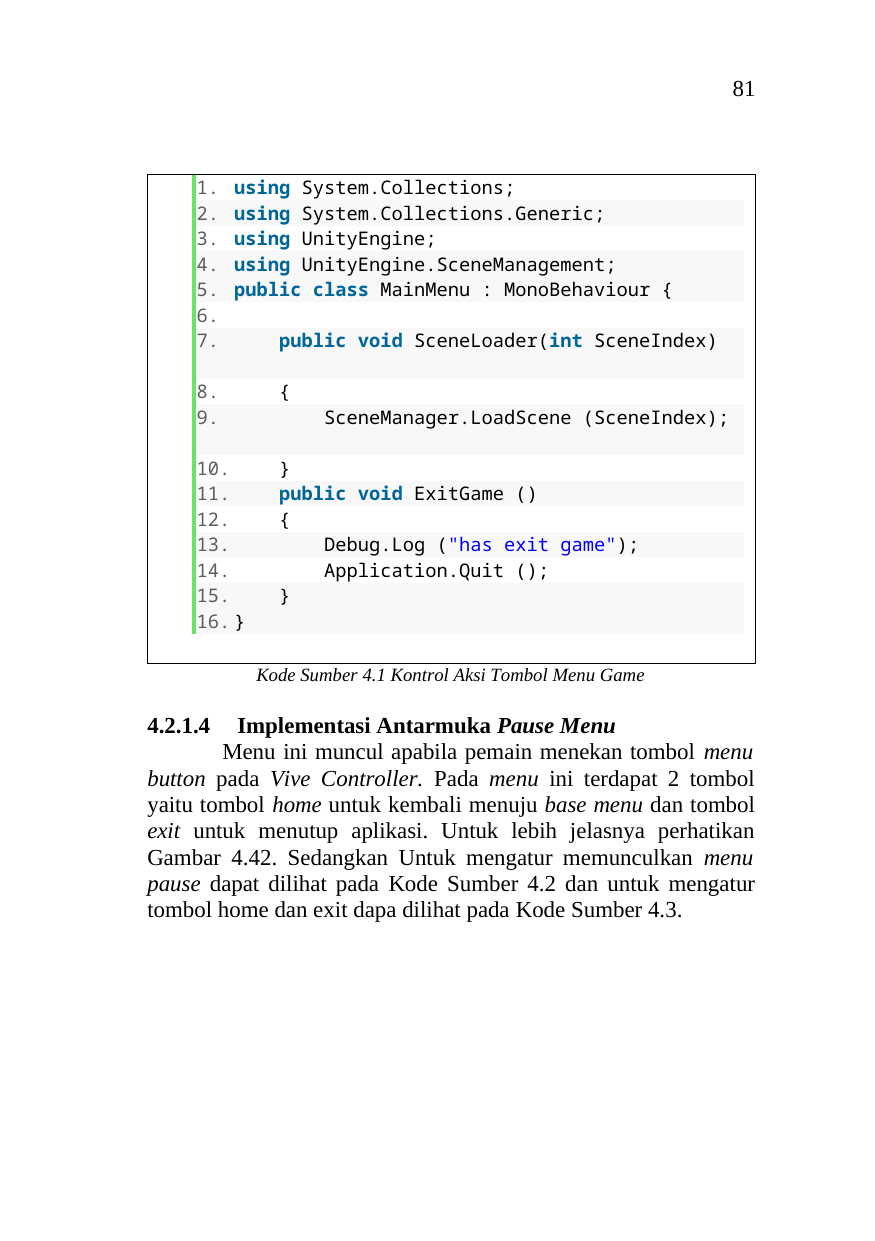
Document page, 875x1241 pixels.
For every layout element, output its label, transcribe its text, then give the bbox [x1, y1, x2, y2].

subtitle Implementasi Antarmuka Pause Menu [147, 712, 755, 738]
text Kode Sumber 4.1 Kontrol Aksi Tombol Menu Game [147, 664, 755, 686]
table_header using System.Collections; using System.Collections.Generic; using UnityEngine; using UnityEngine.SceneManagement; public class MainMenu : MonoBehaviour { public void SceneLoader(int SceneIndex) { SceneManager.LoadScene (SceneIndex); } public void ExitGame () { Debug.Log ("has exit game"); Application.Quit (); } } [148, 175, 755, 663]
